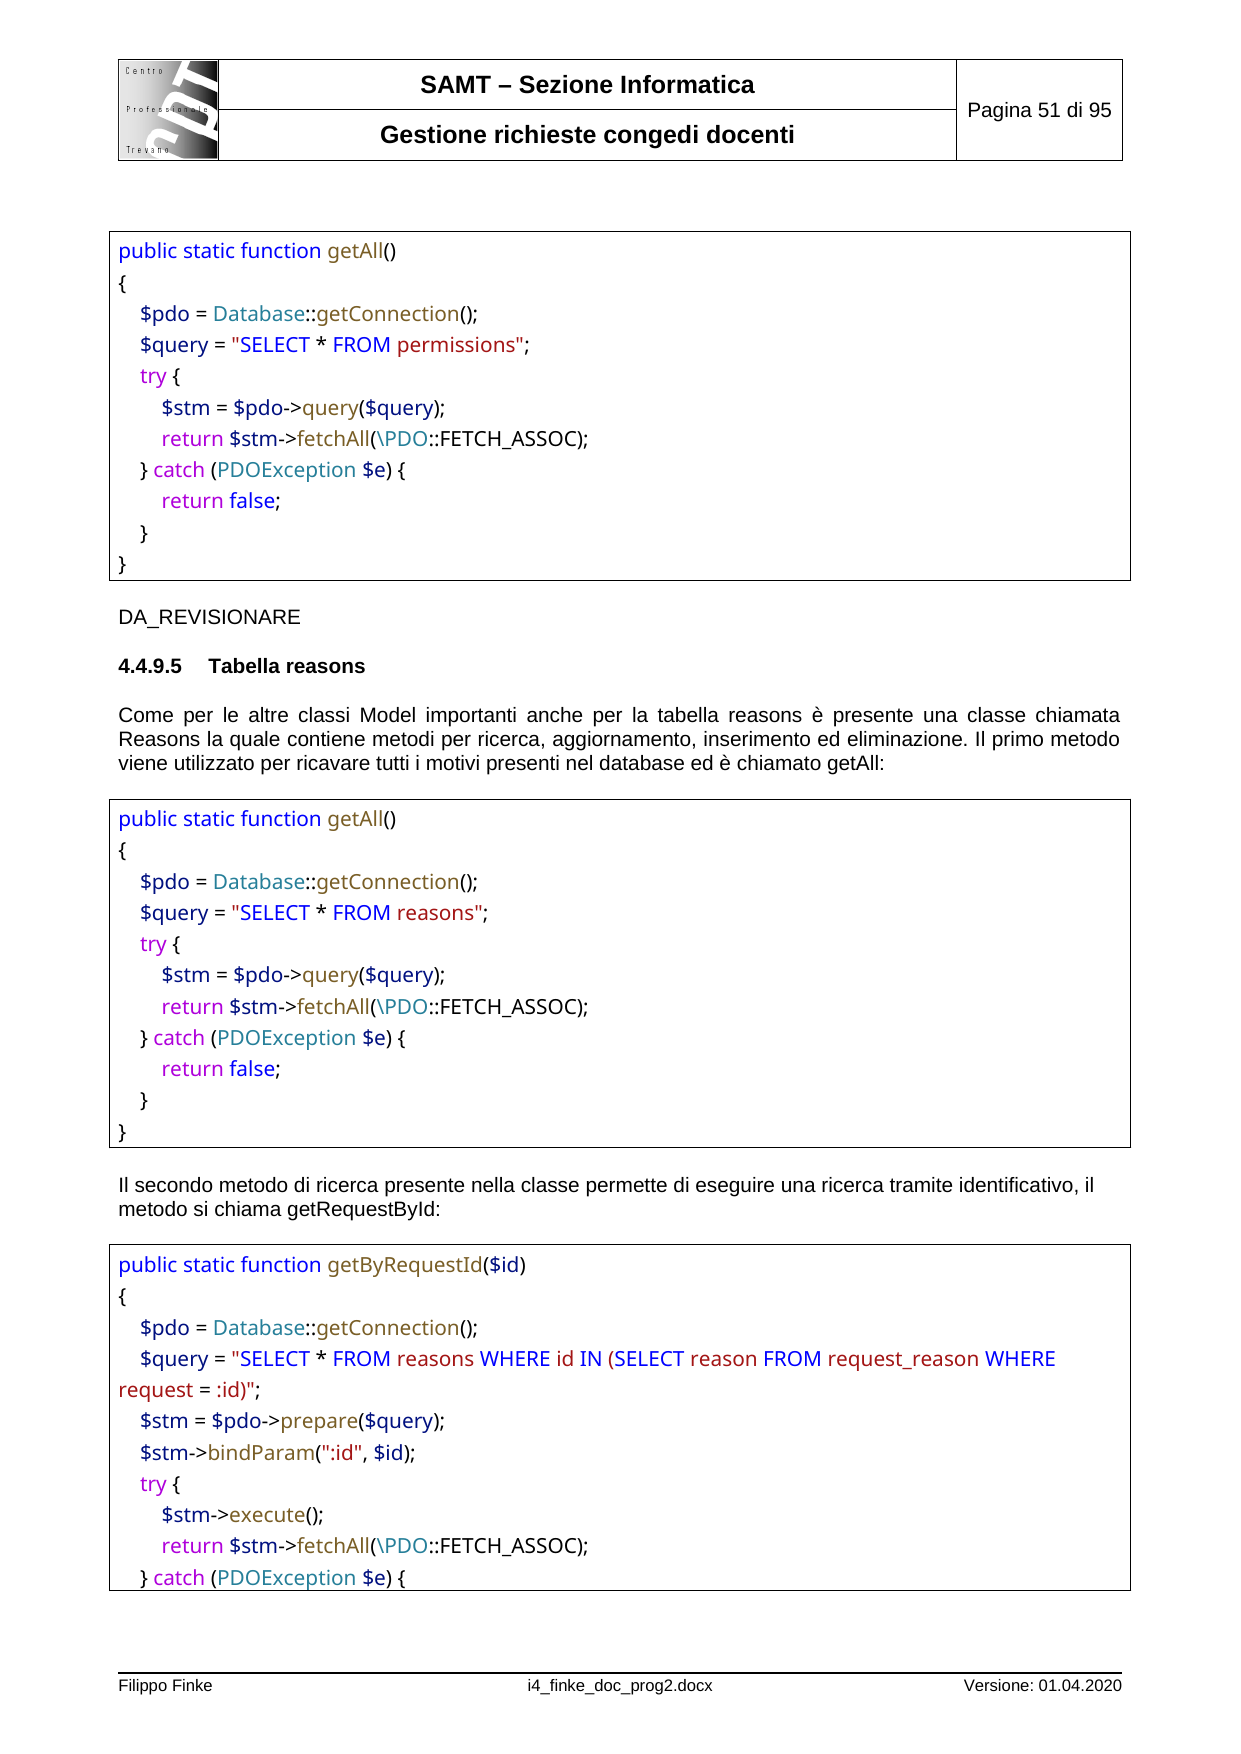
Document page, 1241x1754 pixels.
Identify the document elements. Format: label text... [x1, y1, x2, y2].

text public static function getAll() [110, 232, 1130, 265]
text $stm = $pdo->query($query); [118, 390, 1122, 421]
text DA_REVISIONARE [118, 605, 1122, 629]
text public static function getByRequestId($id) [110, 1245, 1130, 1279]
text Come per le altre classi Model importanti anche per la tabella reasons è presente una classe chiamata Reasons la quale contiene metodi per ricerca, aggiornamento, inserimento ed eliminazione. Il primo metodo viene utilizzato per ricavare tutti i motivi presenti nel database ed è chiamato getAll: [118, 703, 1122, 774]
text $stm->bindParam(":id", $id); [118, 1435, 1122, 1466]
text { [118, 1279, 1122, 1310]
text { [118, 833, 1122, 864]
text try { [118, 1466, 1122, 1497]
text $query = "SELECT * FROM reasons WHERE id IN (SELECT reason FROM request_reason WHERE request = :id)"; [118, 1341, 1122, 1404]
text return $stm->fetchAll(\PDO::FETCH_ASSOC); [118, 421, 1122, 453]
text try { [118, 927, 1122, 958]
picture [118, 60, 218, 159]
text Il secondo metodo di ricerca presente nella classe permette di eseguire una ricerca tramite identificativo, il metodo si chiama getRequestById: [118, 1172, 1122, 1220]
text } [118, 1083, 1122, 1111]
text $pdo = Database::getConnection(); [118, 864, 1122, 895]
text } [110, 543, 1130, 580]
text try { [118, 359, 1122, 390]
subtitle Tabella reasons [118, 654, 1122, 678]
text $pdo = Database::getConnection(); [118, 296, 1122, 328]
text return $stm->fetchAll(\PDO::FETCH_ASSOC); [118, 989, 1122, 1020]
text $stm->execute(); [118, 1497, 1122, 1529]
text } [118, 515, 1122, 543]
text } catch (PDOException $e) { [118, 1560, 1122, 1590]
text $query = "SELECT * FROM permissions"; [118, 328, 1122, 359]
text public static function getAll() [110, 800, 1130, 833]
text $stm = $pdo->query($query); [118, 958, 1122, 989]
text $stm = $pdo->prepare($query); [118, 1404, 1122, 1435]
text $query = "SELECT * FROM reasons"; [118, 895, 1122, 927]
text } catch (PDOException $e) { [118, 1020, 1122, 1052]
text } catch (PDOException $e) { [118, 453, 1122, 484]
text return false; [118, 1052, 1122, 1083]
text return false; [118, 484, 1122, 515]
text $pdo = Database::getConnection(); [118, 1310, 1122, 1341]
text { [118, 265, 1122, 296]
text } [110, 1111, 1130, 1147]
text return $stm->fetchAll(\PDO::FETCH_ASSOC); [118, 1529, 1122, 1560]
